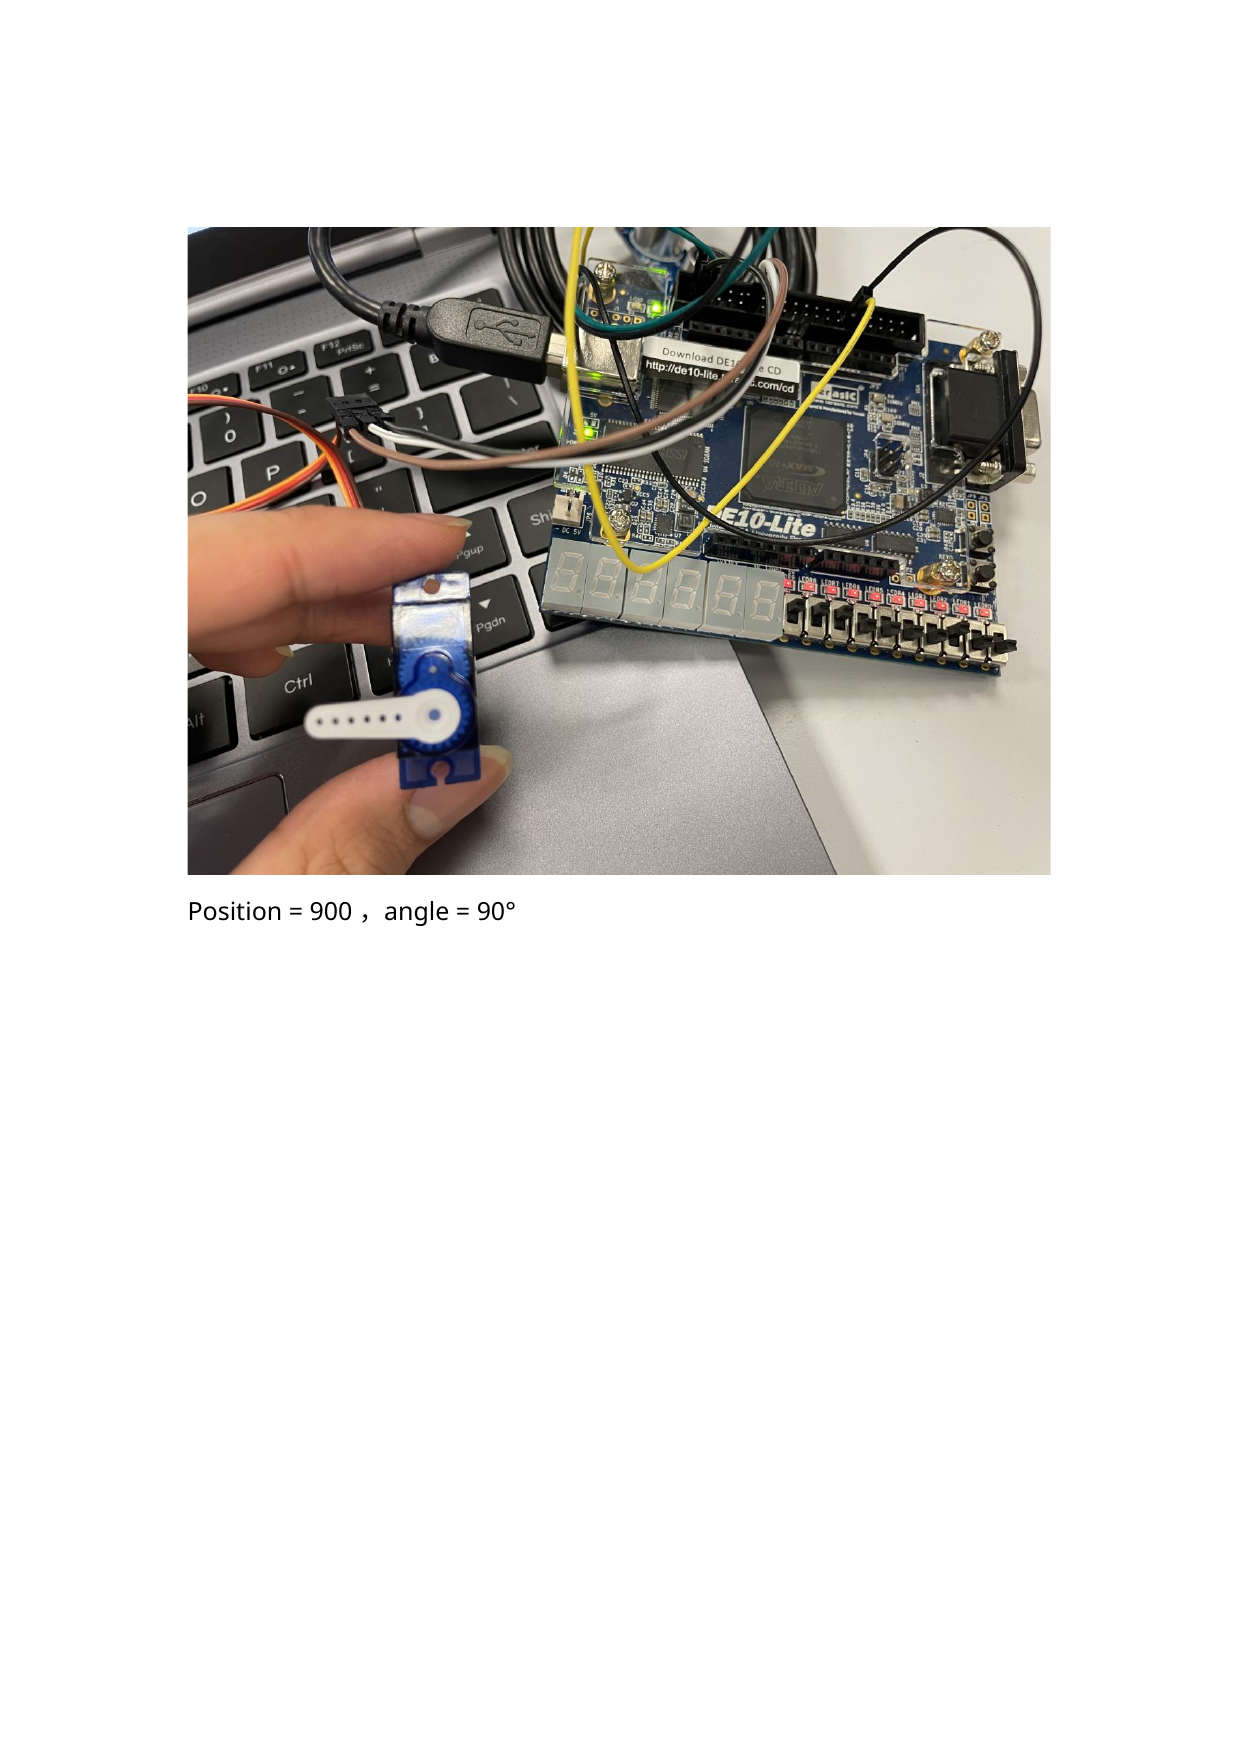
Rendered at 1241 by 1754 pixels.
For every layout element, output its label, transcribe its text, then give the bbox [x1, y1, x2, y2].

picture [187, 227, 1051, 875]
text Position = 900 ，angle = 90° [187, 877, 1053, 942]
